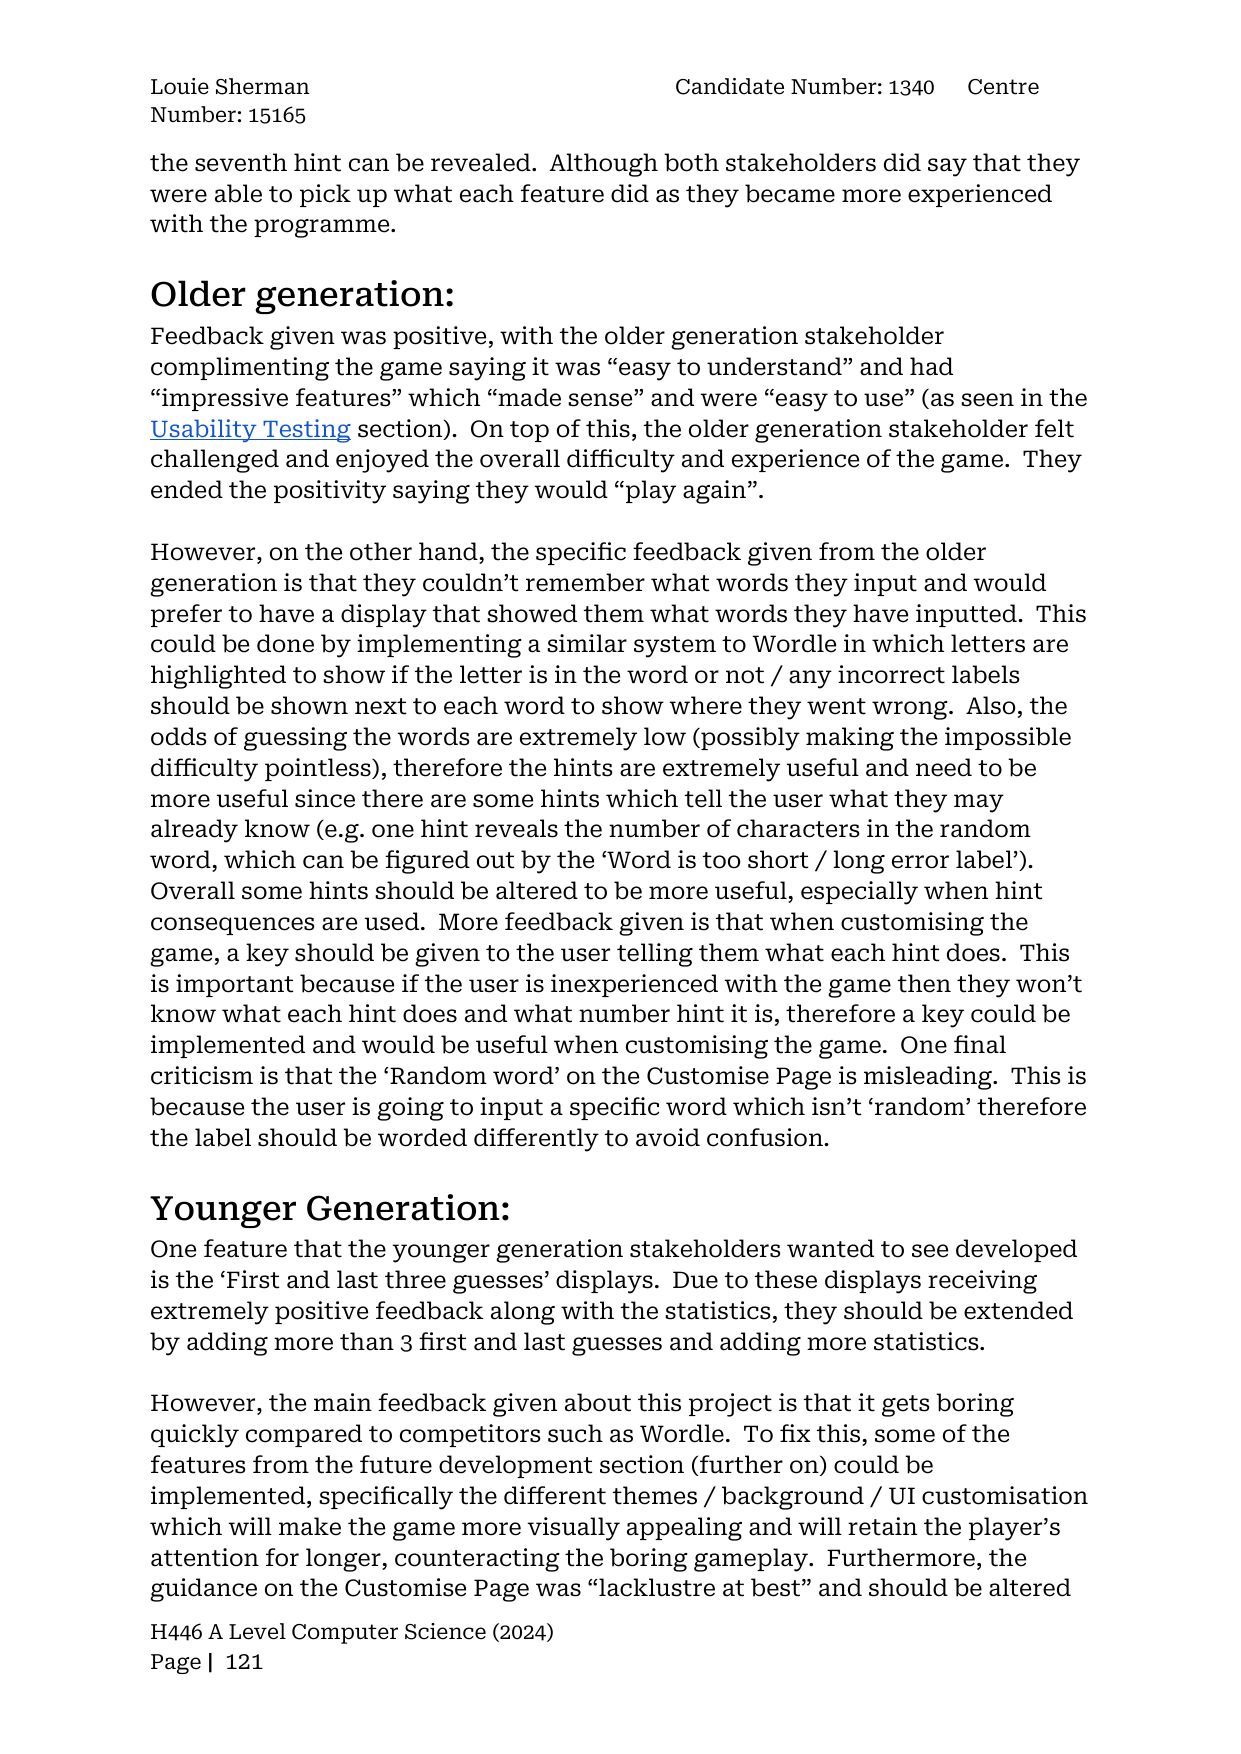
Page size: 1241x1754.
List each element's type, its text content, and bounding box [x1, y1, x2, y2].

text Feedback given was positive, with the older generation stakeholder complimenting the game saying it was “easy to understand” and had “impressive features” which “made sense” and were “easy to use” (as seen in the Usability Testing section). On top of this, the older generation stakeholder felt challenged and enjoyed the overall difficulty and experience of the game. They ended the positivity saying they would “play again”. [150, 323, 1090, 504]
text However, on the other hand, the specific feedback given from the older generation is that they couldn’t remember what words they input and would prefer to have a display that showed them what words they have inputted. This could be done by implementing a similar system to Wordle in which letters are highlighted to show if the letter is in the word or not / any incorrect labels should be shown next to each word to show where they went wrong. Also, the odds of guessing the words are extremely low (possibly making the impossible difficulty pointless), therefore the hints are extremely useful and need to be more useful since there are some hints which tell the user what they may already know (e.g. one hint reveals the number of characters in the random word, which can be figured out by the ‘Word is too short / long error label’). Overall some hints should be altered to be more useful, especially when hint consequences are used. More feedback given is that when customising the game, a key should be given to the user telling them what each hint does. This is important because if the user is inexperienced with the game then they won’t know what each hint does and what number hint it is, therefore a key could be implemented and would be useful when customising the game. One final criticism is that the ‘Random word’ on the Customise Page is misleading. This is because the user is going to input a specific word which isn’t ‘random’ therefore the label should be worded differently to avoid confusion. [150, 539, 1090, 1152]
text One feature that the younger generation stakeholders wanted to see developed is the ‘First and last three guesses’ displays. Due to these displays receiving extremely positive feedback along with the statistics, they should be extended by adding more than 3 first and last guesses and adding more statistics. [150, 1236, 1090, 1356]
subtitle Older generation: [150, 276, 1090, 315]
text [150, 150, 1090, 238]
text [150, 1391, 1090, 1602]
subtitle Younger Generation: [150, 1189, 1090, 1228]
